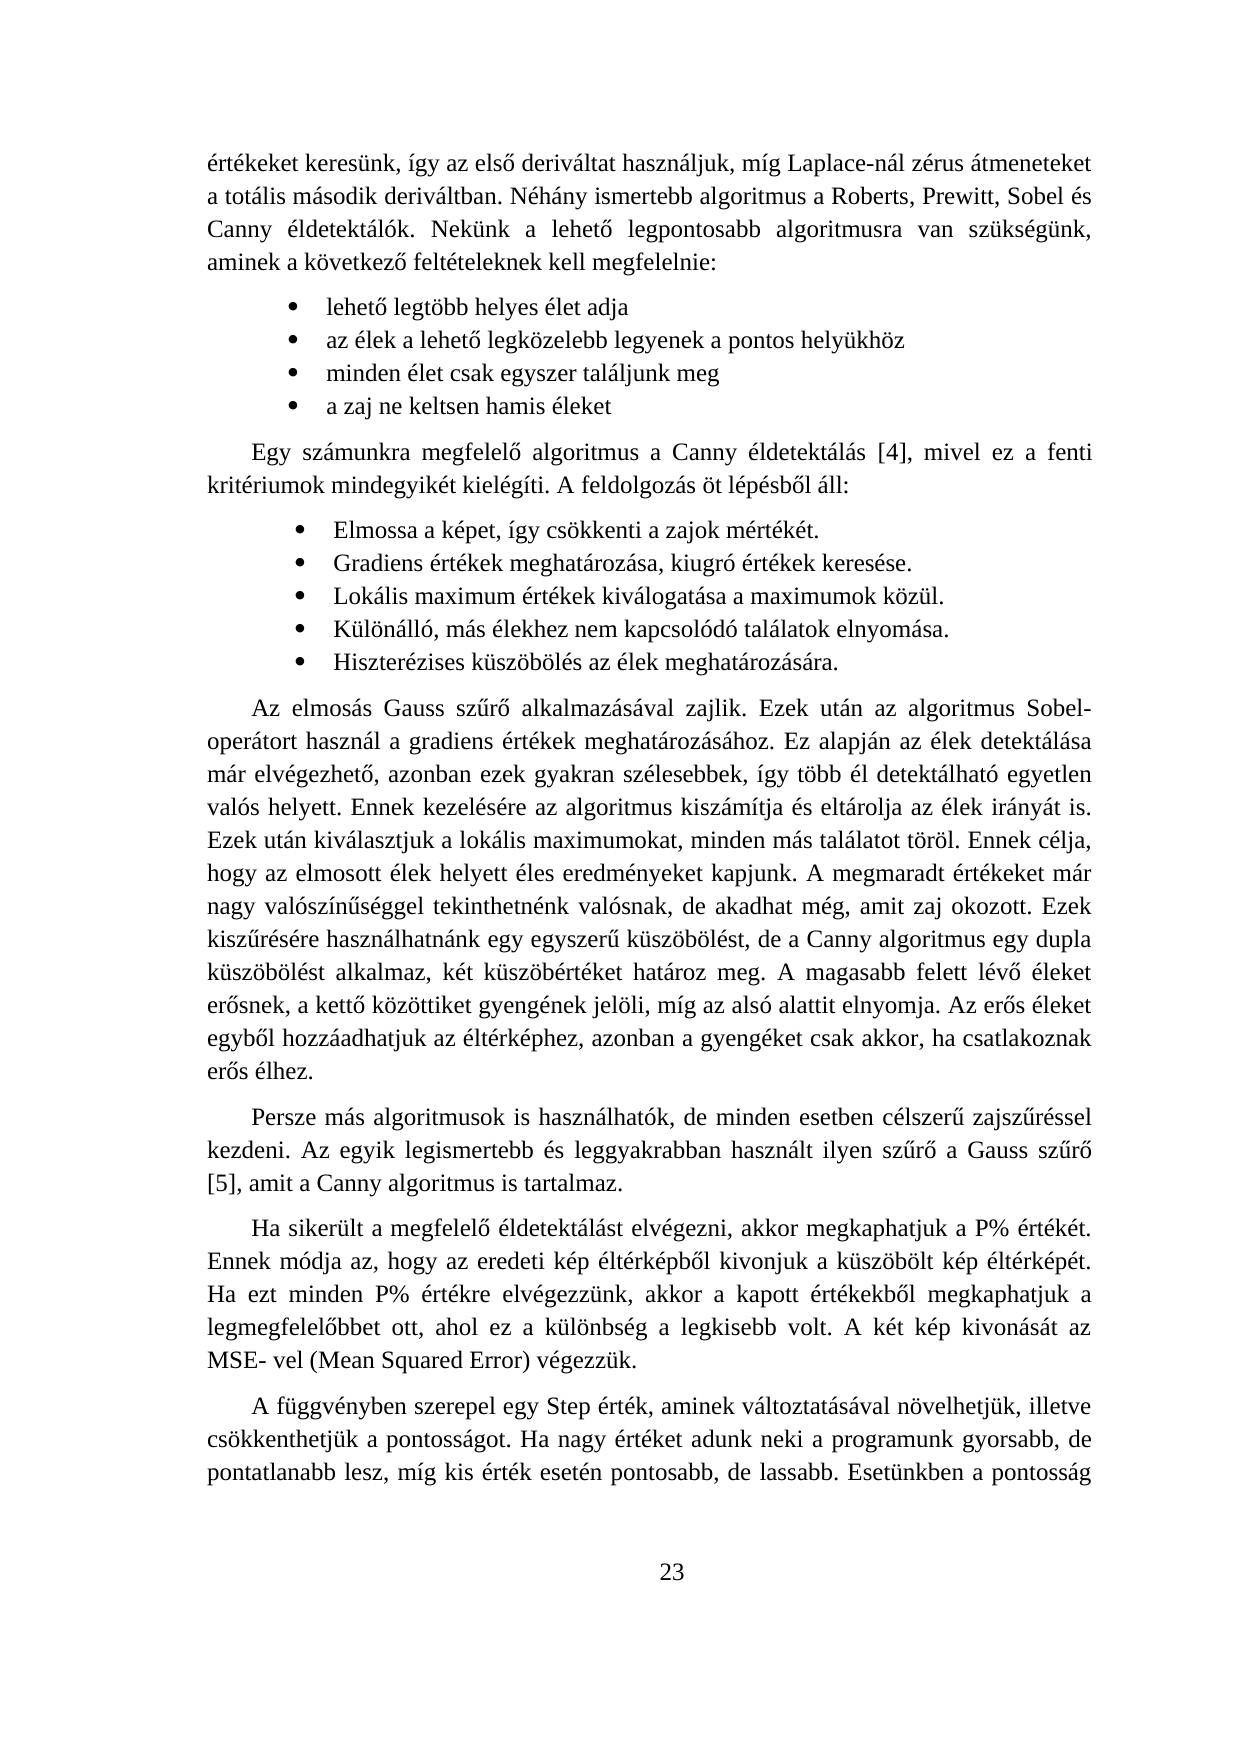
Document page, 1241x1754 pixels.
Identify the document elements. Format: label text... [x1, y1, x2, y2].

list a zaj ne keltsen hamis éleket [288, 391, 1092, 420]
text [207, 148, 1092, 276]
list Hiszterézises küszöbölés az élek meghatározására. [296, 647, 1092, 676]
text Persze más algoritmusok is használhatók, de minden esetben célszerű zajszűréssel kezdeni. Az egyik legismertebb és leggyakrabban használt ilyen szűrő a Gauss szűrő , amit a Canny algoritmus is tartalmaz. [207, 1102, 1092, 1197]
text Ha sikerült a megfelelő éldetektálást elvégezni, akkor megkaphatjuk a P% értékét. Ennek módja az, hogy az eredeti kép éltérképből kivonjuk a küszöbölt kép éltérképét. Ha ezt minden P% értékre elvégezzünk, akkor a kapott értékekből megkaphatjuk a legmegfelelőbbet ott, ahol ez a különbség a legkisebb volt. A két kép kivonását az MSE- vel (Mean Squared Error) végezzük. [207, 1213, 1092, 1374]
list minden élet csak egyszer találjunk meg [288, 358, 1092, 387]
text Egy számunkra megfelelő algoritmus a Canny éldetektálás , mivel ez a fenti kritériumok mindegyikét kielégíti. A feldolgozás öt lépésből áll: [207, 437, 1092, 499]
list lehető legtöbb helyes élet adja [288, 292, 1092, 321]
list Lokális maximum értékek kiválogatása a maximumok közül. [296, 581, 1092, 610]
list Elmossa a képet, így csökkenti a zajok mértékét. [296, 515, 1092, 544]
text Az elmosás Gauss szűrő alkalmazásával zajlik. Ezek után az algoritmus Sobel-operátort használ a gradiens értékek meghatározásához. Ez alapján az élek detektálása már elvégezhető, azonban ezek gyakran szélesebbek, így több él detektálható egyetlen valós helyett. Ennek kezelésére az algoritmus kiszámítja és eltárolja az élek irányát is. Ezek után kiválasztjuk a lokális maximumokat, minden más találatot töröl. Ennek célja, hogy az elmosott élek helyett éles eredményeket kapjunk. A megmaradt értékeket már nagy valószínűséggel tekinthetnénk valósnak, de akadhat még, amit zaj okozott. Ezek kiszűrésére használhatnánk egy egyszerű küszöbölést, de a Canny algoritmus egy dupla küszöbölést alkalmaz, két küszöbértéket határoz meg. A magasabb felett lévő éleket erősnek, a kettő közöttiket gyengének jelöli, míg az alsó alattit elnyomja. Az erős éleket egyből hozzáadhatjuk az éltérképhez, azonban a gyengéket csak akkor, ha csatlakoznak erős élhez. [207, 693, 1092, 1085]
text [207, 1391, 1092, 1486]
list Gradiens értékek meghatározása, kiugró értékek keresése. [296, 548, 1092, 577]
list az élek a lehető legközelebb legyenek a pontos helyükhöz [288, 325, 1092, 354]
list Különálló, más élekhez nem kapcsolódó találatok elnyomása. [296, 614, 1092, 643]
